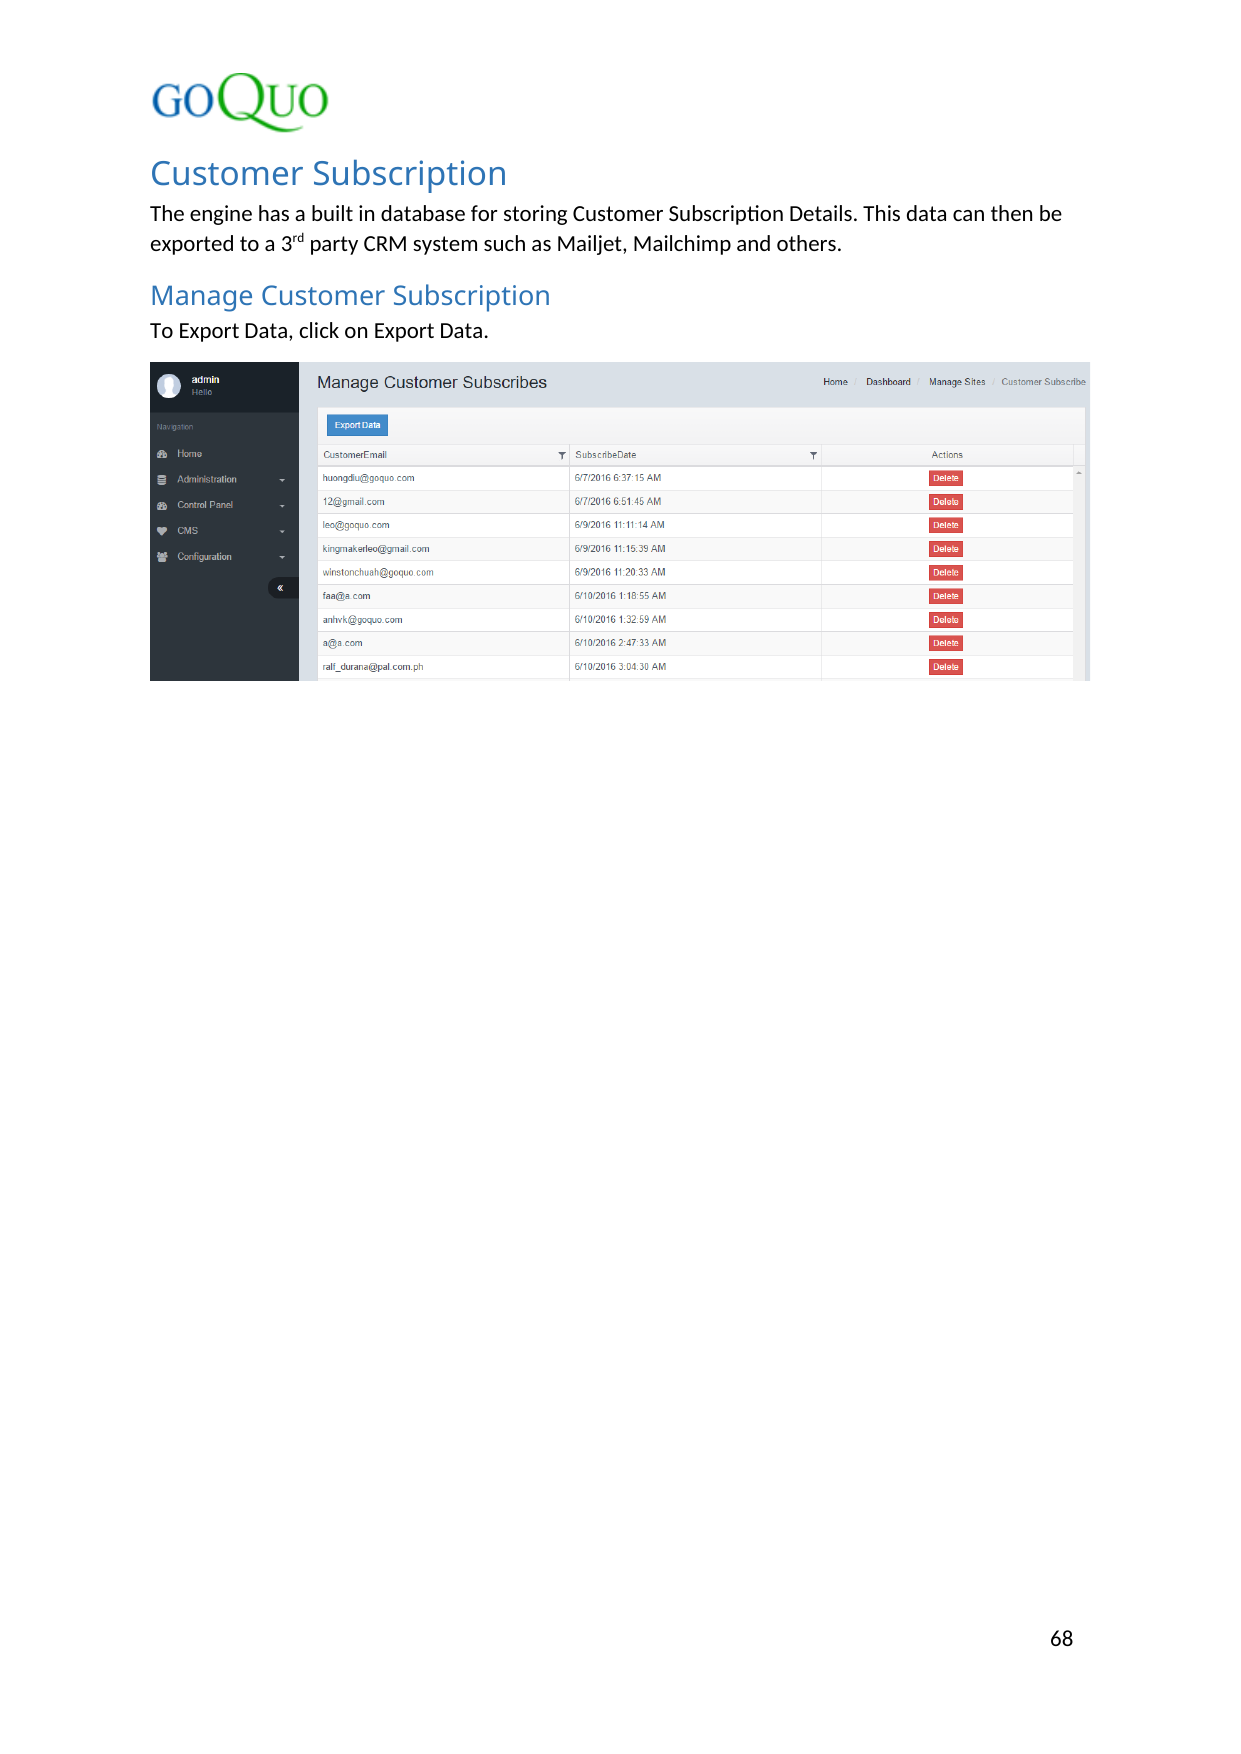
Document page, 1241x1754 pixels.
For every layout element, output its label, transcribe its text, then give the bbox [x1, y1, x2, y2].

subtitle Manage Customer Subscription [150, 276, 1090, 313]
picture [150, 73, 330, 134]
text The engine has a built in database for storing Customer Subscription Details. This data can then be exported to a 3rd party CRM system such as Mailjet, Mailchimp and others. [150, 199, 1090, 257]
subtitle Customer Subscription [150, 150, 1090, 195]
picture [150, 362, 1091, 681]
text To Export Data, click on Export Data. [150, 316, 1090, 344]
